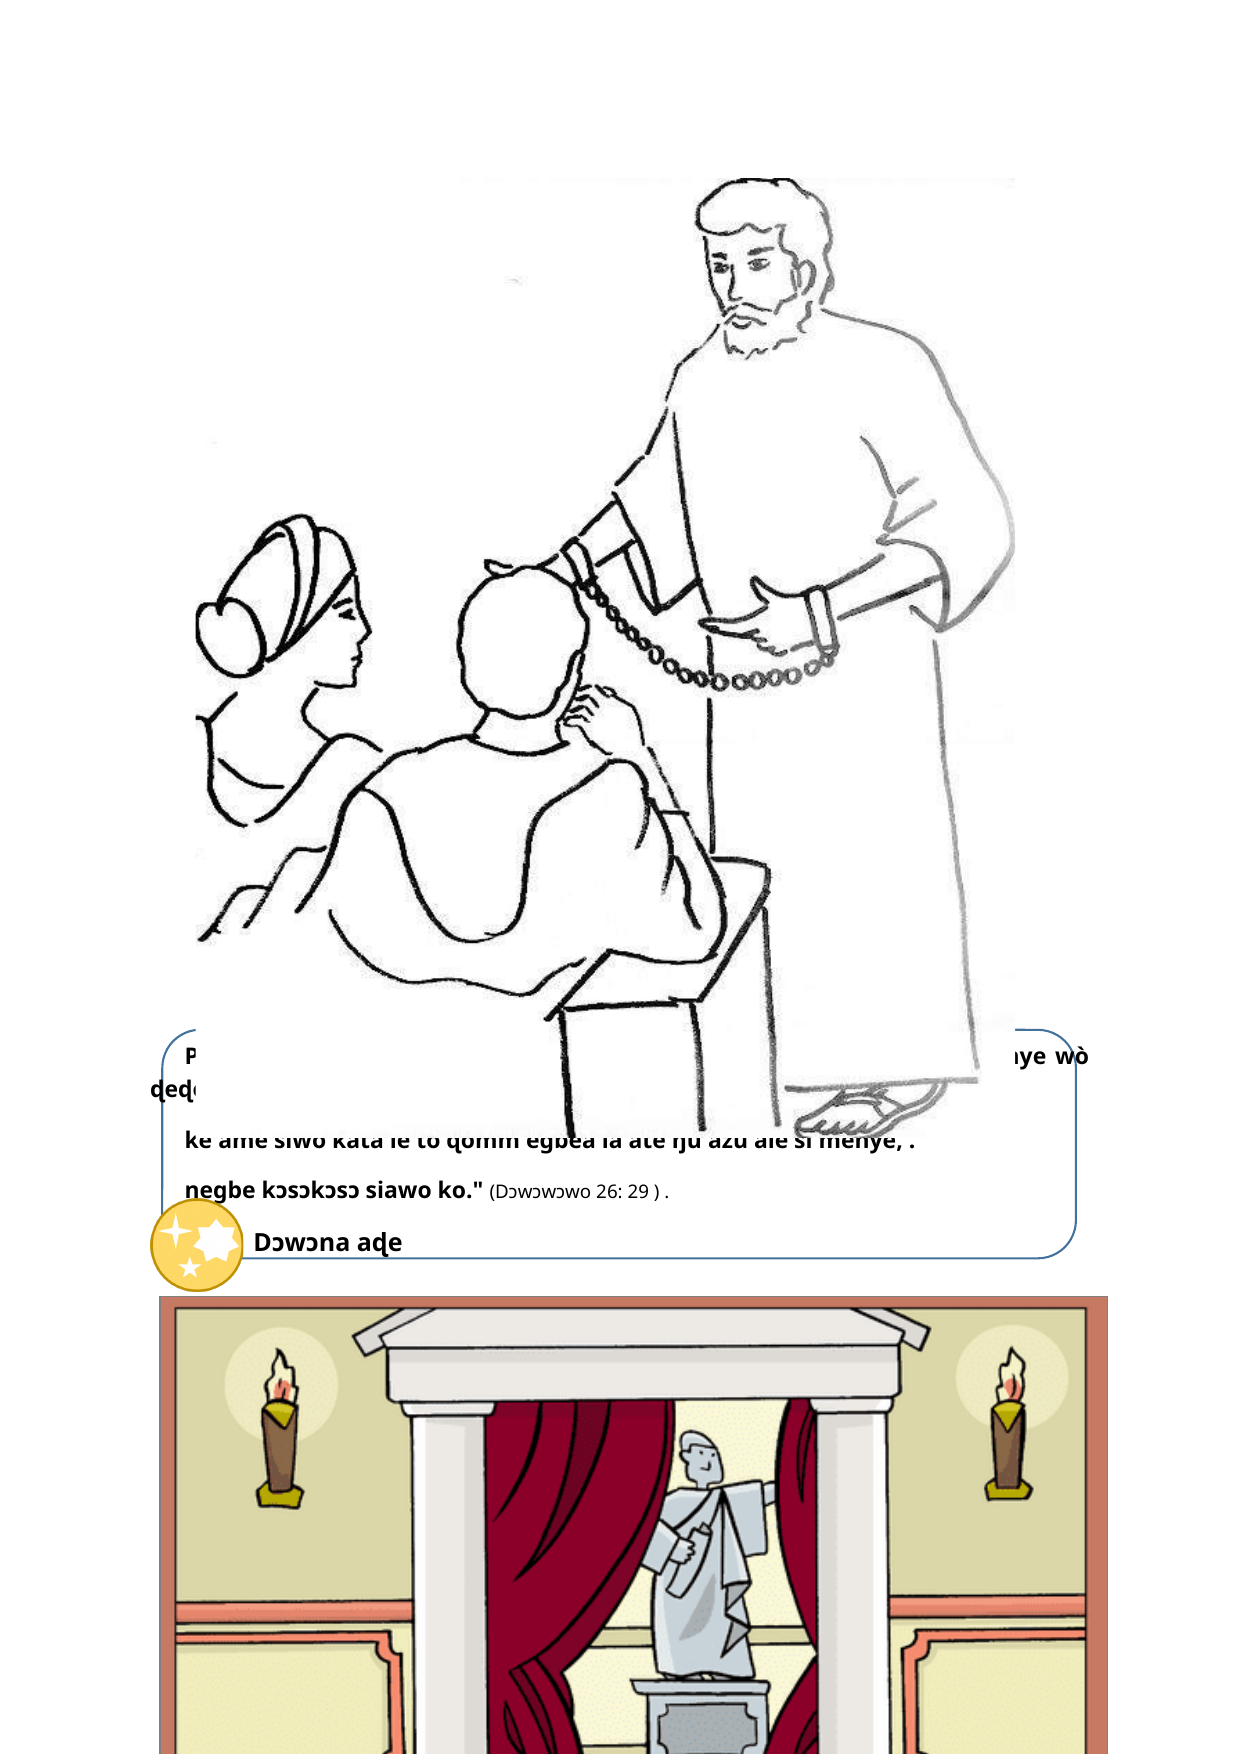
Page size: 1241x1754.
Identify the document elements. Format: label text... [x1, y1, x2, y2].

text ke ame siwo katã le to ɖomm egbea la ate ŋu azu ale si menye, . [150, 1124, 1090, 1155]
text negbe kɔsɔkɔsɔ siawo ko." (Dɔwɔwɔwo 26: 29 ) . [150, 1174, 1090, 1206]
picture [150, 1198, 244, 1292]
text Dɔwɔna aɖe [244, 1225, 1090, 1259]
picture [195, 178, 1016, 1138]
picture [161, 1297, 1107, 1754]
